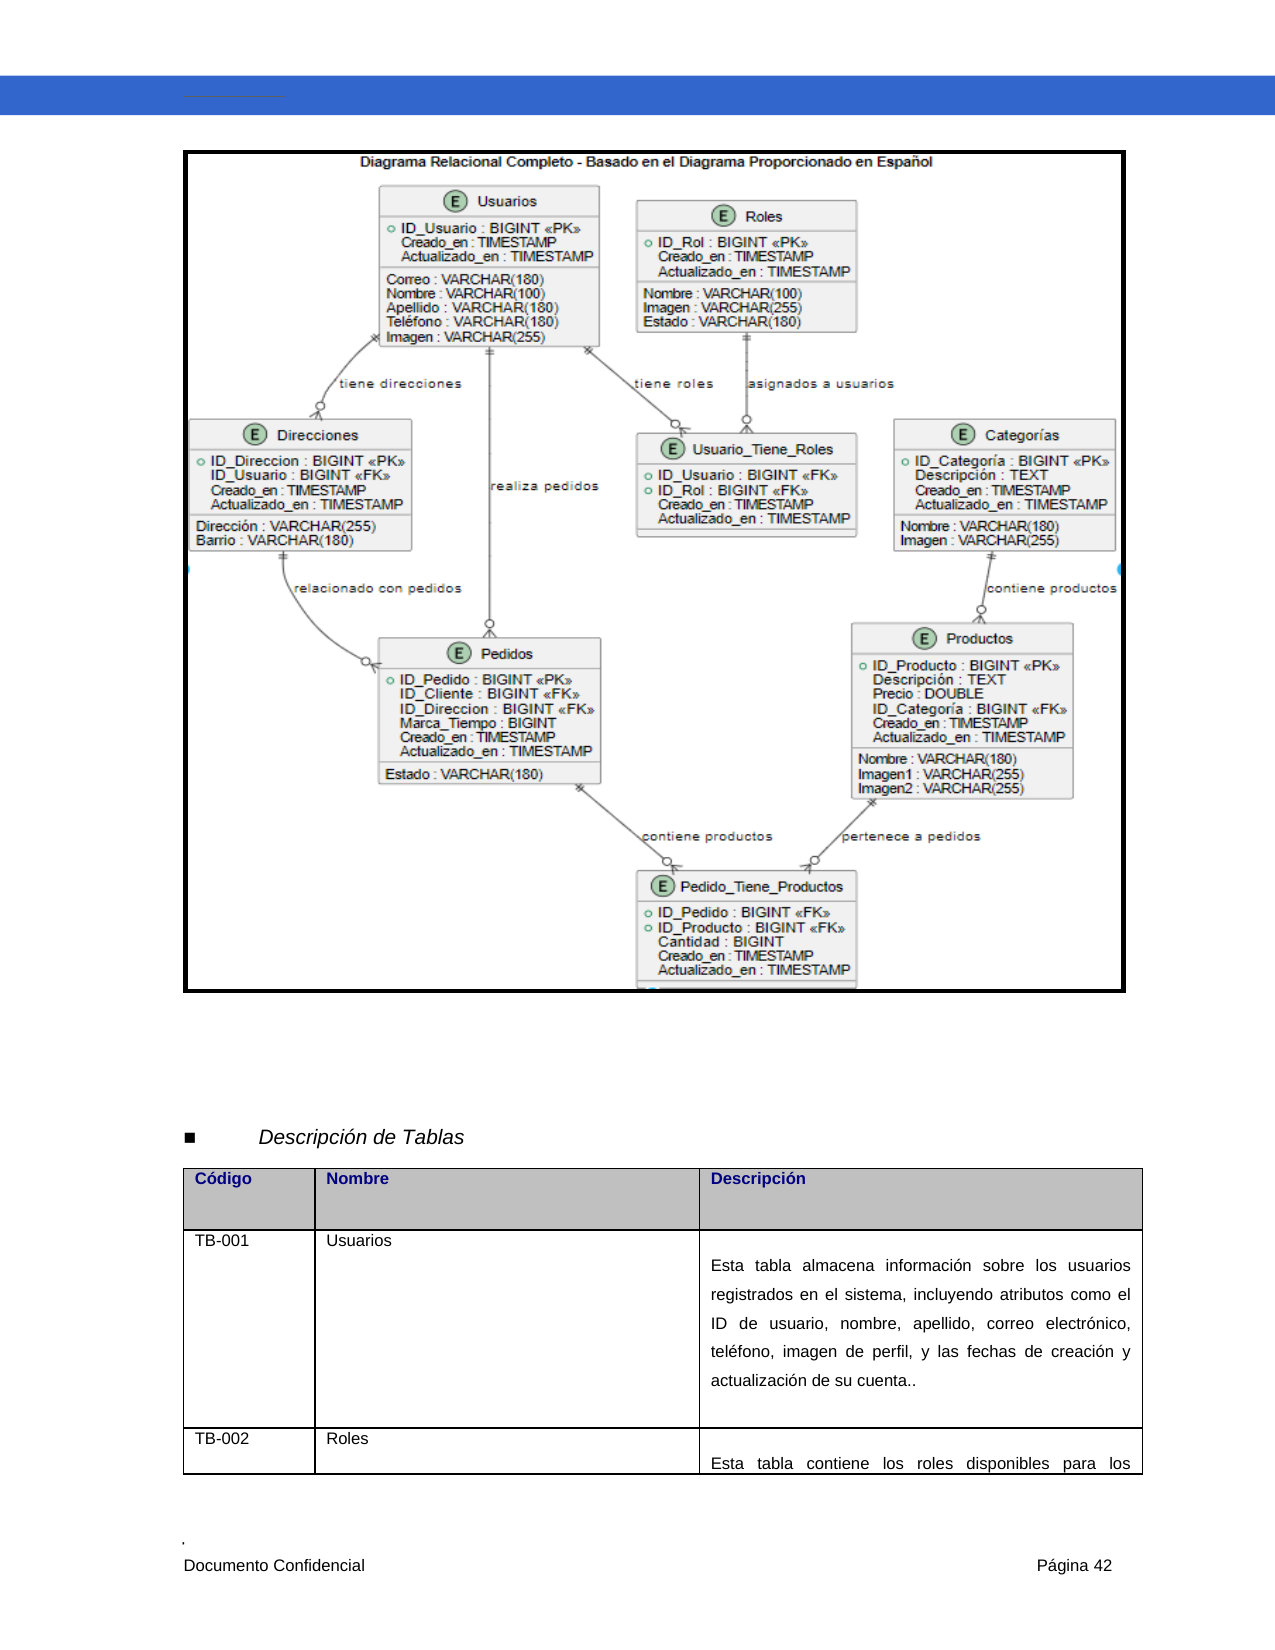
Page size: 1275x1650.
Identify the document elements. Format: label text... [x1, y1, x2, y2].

table_cell Roles [316, 1429, 699, 1473]
subtitle Descripción de Tablas [183, 1125, 1125, 1149]
table_header Descripción [700, 1169, 1142, 1229]
table_header Código [184, 1169, 314, 1229]
picture [188, 154, 1121, 989]
table_cell Usuarios [316, 1231, 699, 1427]
table_cell TB-002 [184, 1429, 314, 1473]
table_cell Esta tabla almacena información sobre los usuarios registrados en el sistema, incluyendo atributos como el ID de usuario, nombre, apellido, correo electrónico, teléfono, imagen de perfil, y las fechas de creación y actualización de su cuenta.. [700, 1231, 1142, 1427]
table_header Nombre [316, 1169, 699, 1229]
table_cell TB-001 [184, 1231, 314, 1427]
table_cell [700, 1429, 1142, 1473]
